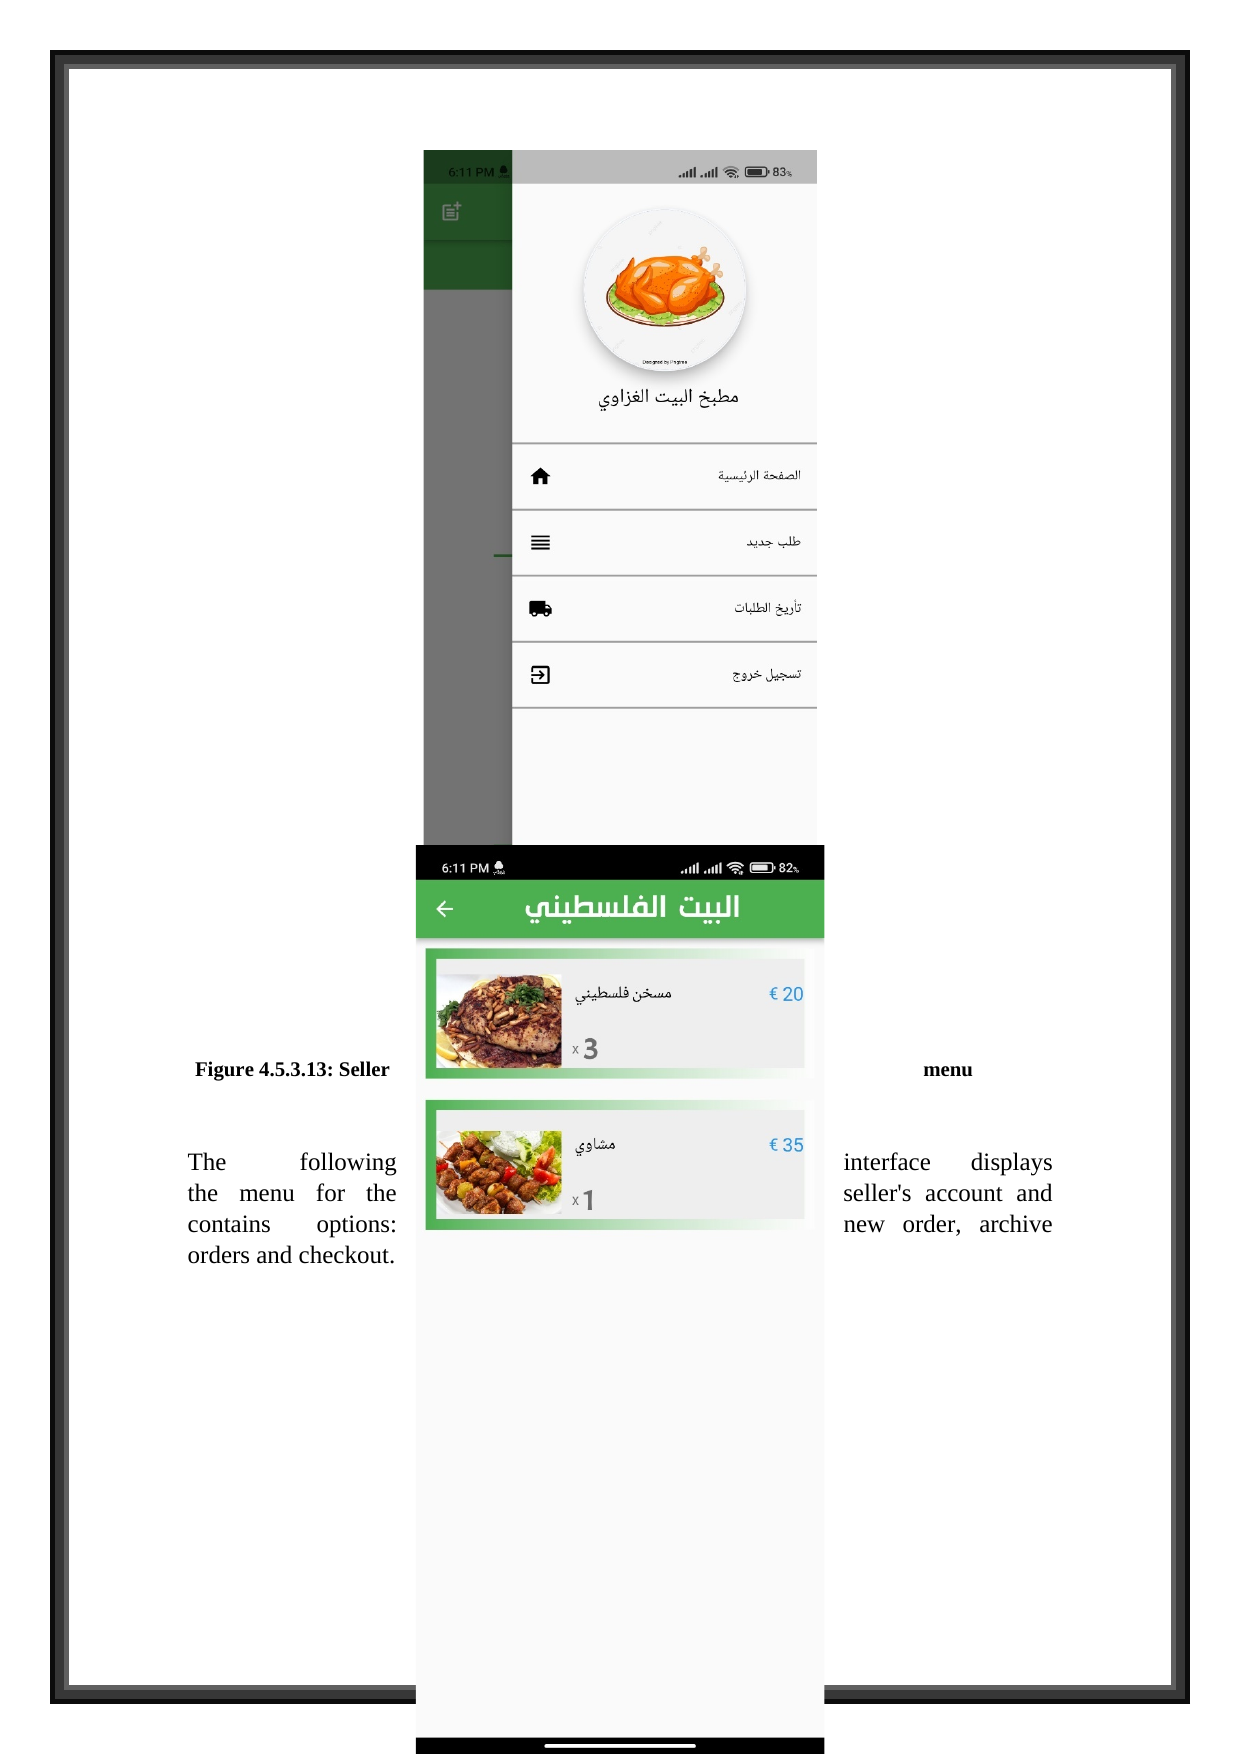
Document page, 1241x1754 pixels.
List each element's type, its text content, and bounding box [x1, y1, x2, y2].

picture [415, 150, 825, 1754]
text The following interface displays the menu for the seller's account and contains options: new order, archive orders and checkout. [825, 1147, 1053, 1269]
text Figure 4.5.3.13: Seller menu [825, 1056, 1053, 1081]
text The following interface displays the menu for the seller's account and contains options: new order, archive orders and checkout. [187, 1147, 415, 1269]
text Figure 4.5.3.13: Seller menu [187, 1056, 415, 1081]
